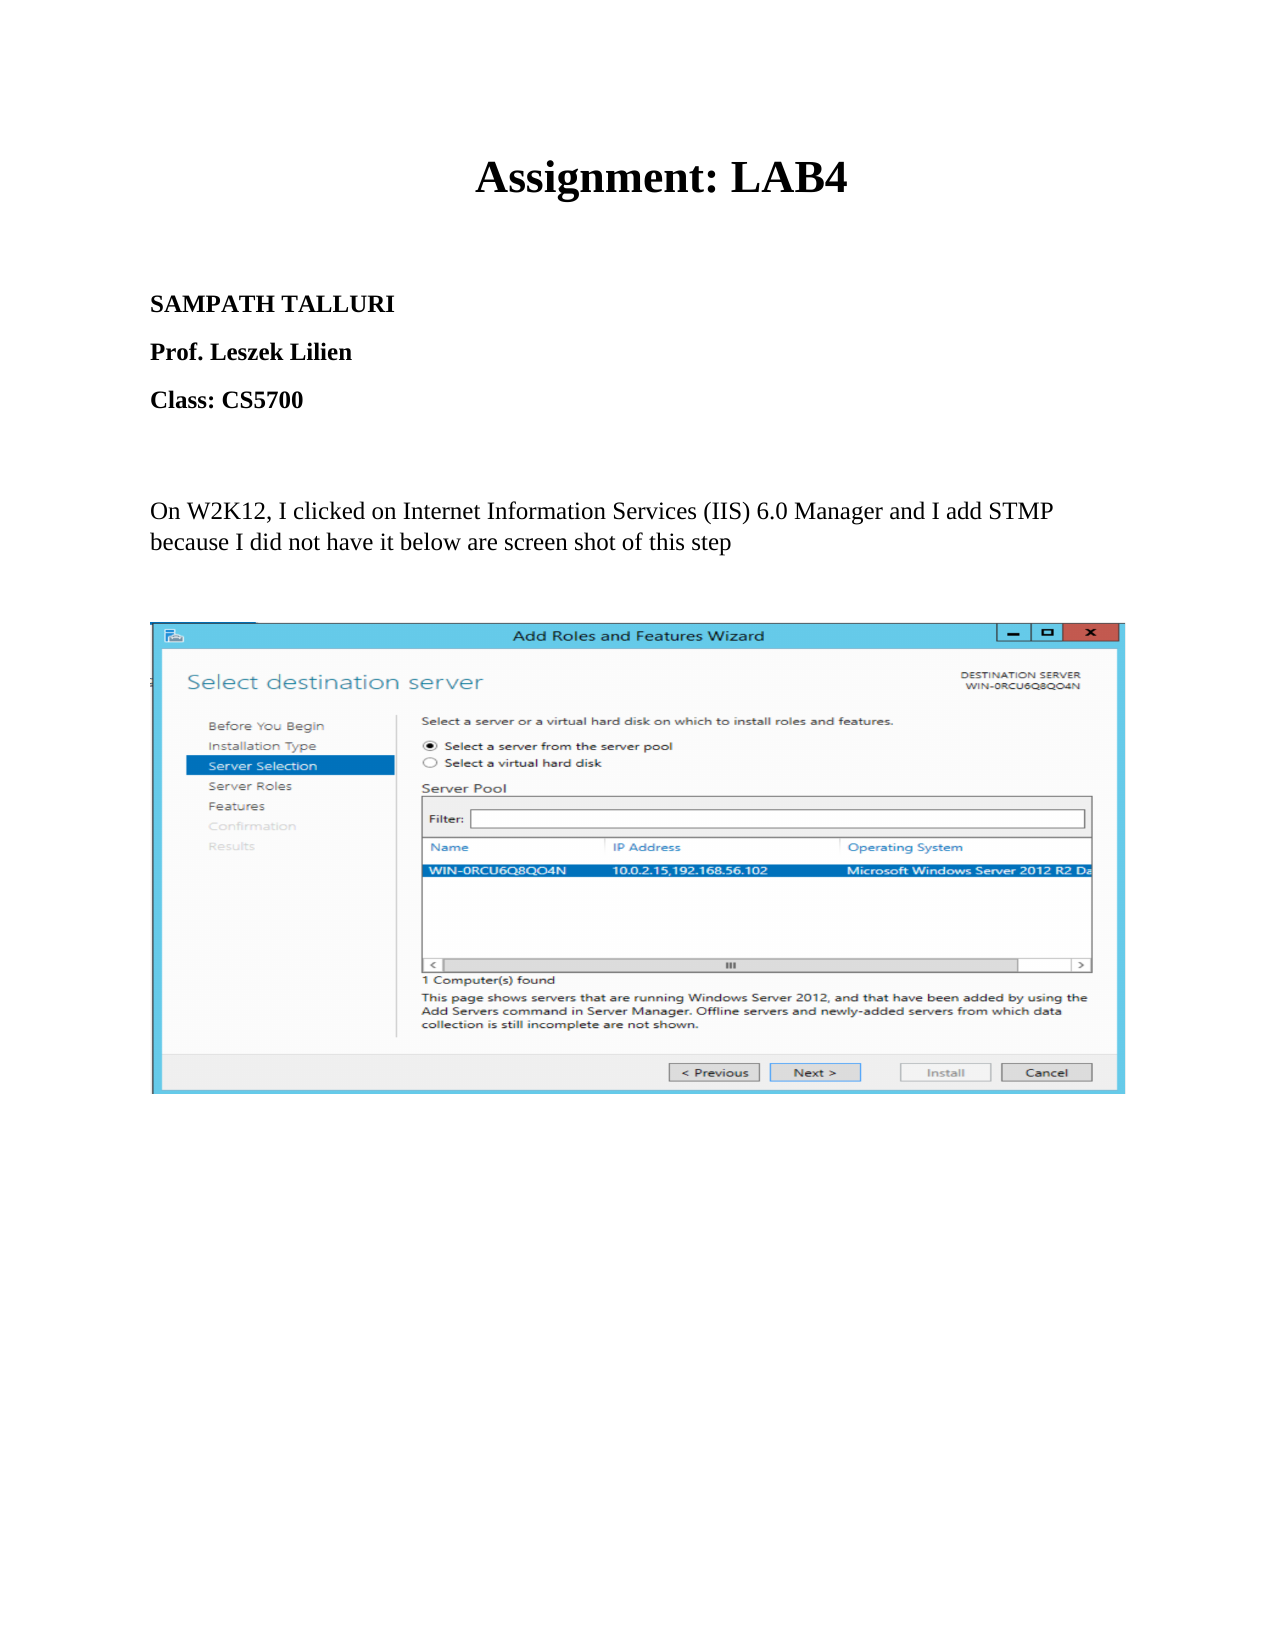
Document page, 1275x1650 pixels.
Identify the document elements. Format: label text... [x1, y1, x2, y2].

text SAMPATH TALLURI [150, 289, 1125, 318]
text Prof. Leszek Lilien [150, 337, 1125, 366]
picture [150, 622, 1125, 1094]
text Assignment: LAB4 [150, 150, 1125, 203]
text Class: CS5700 [150, 385, 1125, 413]
text On W2K12, I clicked on Internet Information Services (IIS) 6.0 Manager and I add STMP because I did not have it below are screen shot of this step [150, 496, 1125, 556]
